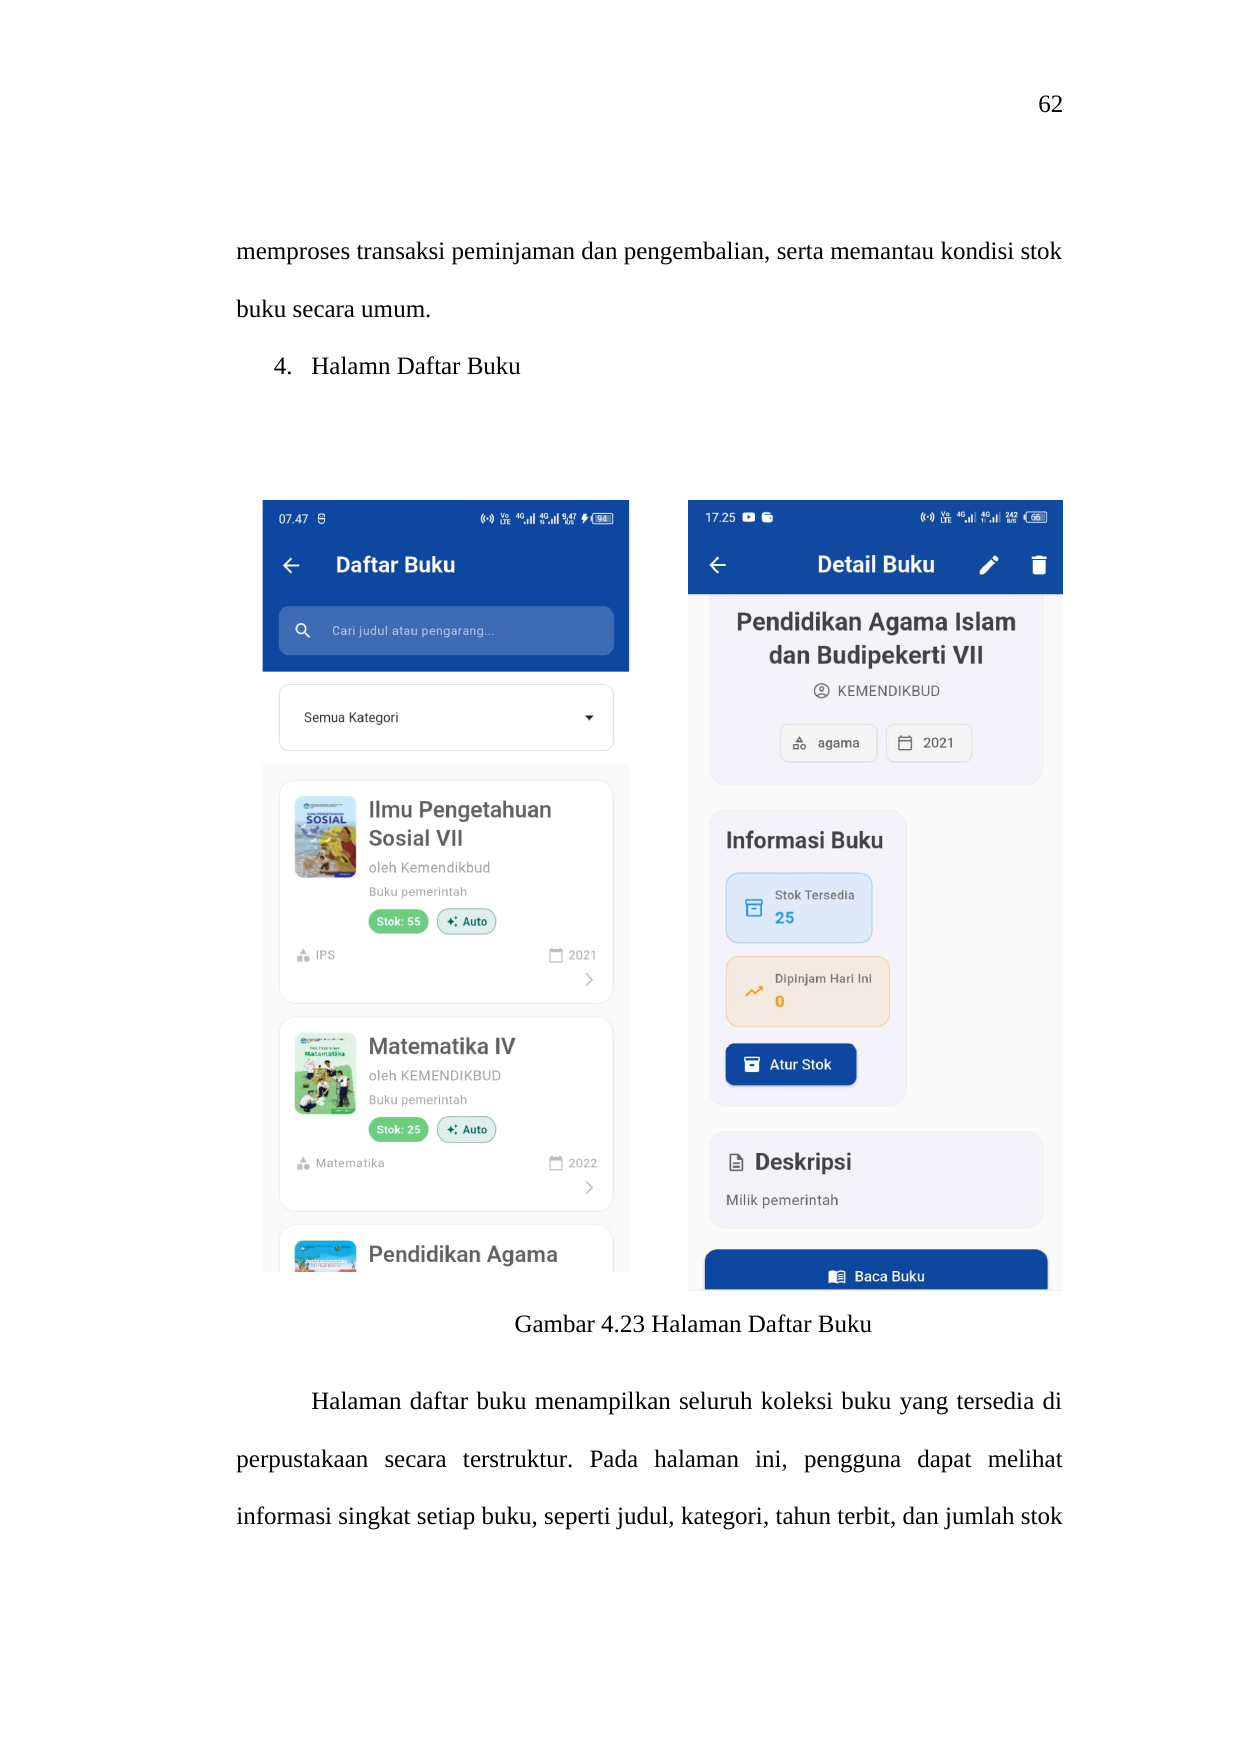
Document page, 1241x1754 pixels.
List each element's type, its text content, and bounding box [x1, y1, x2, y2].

list Halamn Daftar Buku [274, 351, 1063, 380]
picture [262, 500, 630, 1272]
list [236, 1386, 1063, 1530]
picture [688, 500, 1063, 1291]
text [236, 236, 1063, 322]
